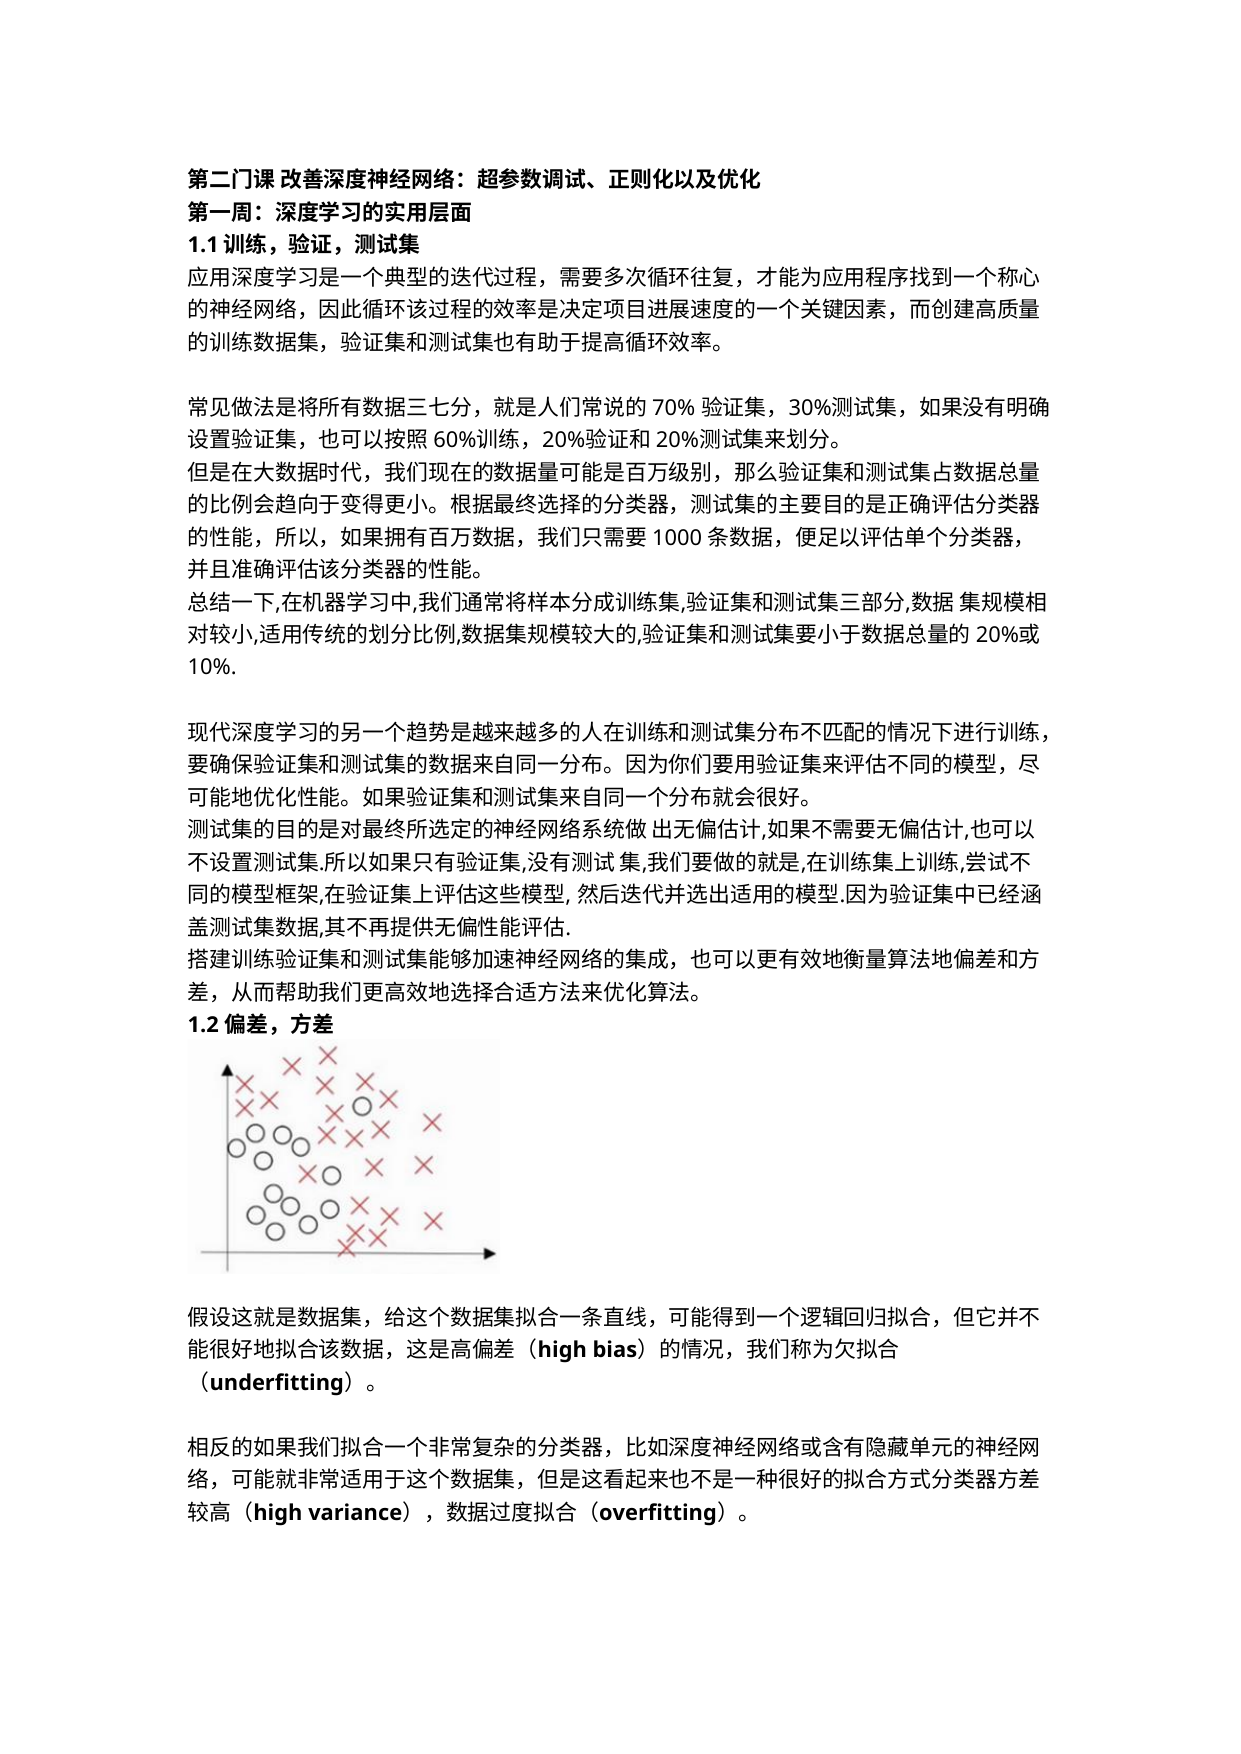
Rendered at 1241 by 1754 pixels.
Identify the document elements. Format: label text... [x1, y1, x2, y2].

text 常见做法是将所有数据三七分，就是人们常说的 70% 验证集，30%测试集，如果没有明确设置验证集，也可以按照 60%训练，20%验证和 20%测试集来划分。 [187, 389, 1053, 454]
text 相反的如果我们拟合一个非常复杂的分类器，比如深度神经网络或含有隐藏单元的神经网络，可能就非常适用于这个数据集，但是这看起来也不是一种很好的拟合方式分类器方差较高（high variance），数据过度拟合（overfitting）。 [187, 1429, 1053, 1527]
text 1.1训练，验证，测试集 [187, 227, 1053, 259]
text 现代深度学习的另一个趋势是越来越多的人在训练和测试集分布不匹配的情况下进行训练，要确保验证集和测试集的数据来自同一分布。因为你们要用验证集来评估不同的模型，尽可能地优化性能。如果验证集和测试集来自同一个分布就会很好。 [187, 714, 1053, 812]
text 搭建训练验证集和测试集能够加速神经网络的集成，也可以更有效地衡量算法地偏差和方差，从而帮助我们更高效地选择合适方法来优化算法。 [187, 942, 1053, 1007]
text 总结一下,在机器学习中,我们通常将样本分成训练集,验证集和测试集三部分,数据 集规模相对较小,适用传统的划分比例,数据集规模较大的,验证集和测试集要小于数据总量的 20%或 10%. [187, 584, 1053, 682]
text 测试集的目的是对最终所选定的神经网络系统做 出无偏估计,如果不需要无偏估计,也可以不设置测试集.所以如果只有验证集,没有测试 集,我们要做的就是,在训练集上训练,尝试不同的模型框架,在验证集上评估这些模型, 然后迭代并选出适用的模型.因为验证集中已经涵盖测试集数据,其不再提供无偏性能评估. [187, 812, 1053, 942]
text 但是在大数据时代，我们现在的数据量可能是百万级别，那么验证集和测试集占数据总量的比例会趋向于变得更小。根据最终选择的分类器，测试集的主要目的是正确评估分类器的性能，所以，如果拥有百万数据，我们只需要 1000 条数据，便足以评估单个分类器，并且准确评估该分类器的性能。 [187, 454, 1053, 584]
text 第二门课 改善深度神经网络：超参数调试、正则化以及优化 [187, 162, 1053, 194]
text 应用深度学习是一个典型的迭代过程，需要多次循环往复，才能为应用程序找到一个称心的神经网络，因此循环该过程的效率是决定项目进展速度的一个关键因素，而创建高质量的训练数据集，验证集和测试集也有助于提高循环效率。 [187, 259, 1053, 357]
text 第一周：深度学习的实用层面 [187, 194, 1053, 227]
text 假设这就是数据集，给这个数据集拟合一条直线，可能得到一个逻辑回归拟合，但它并不能很好地拟合该数据，这是高偏差（high bias）的情况，我们称为欠拟合 （underfitting）。 [187, 1299, 1053, 1397]
text 1.2 偏差，方差 [187, 1007, 1053, 1039]
picture [187, 1039, 501, 1274]
